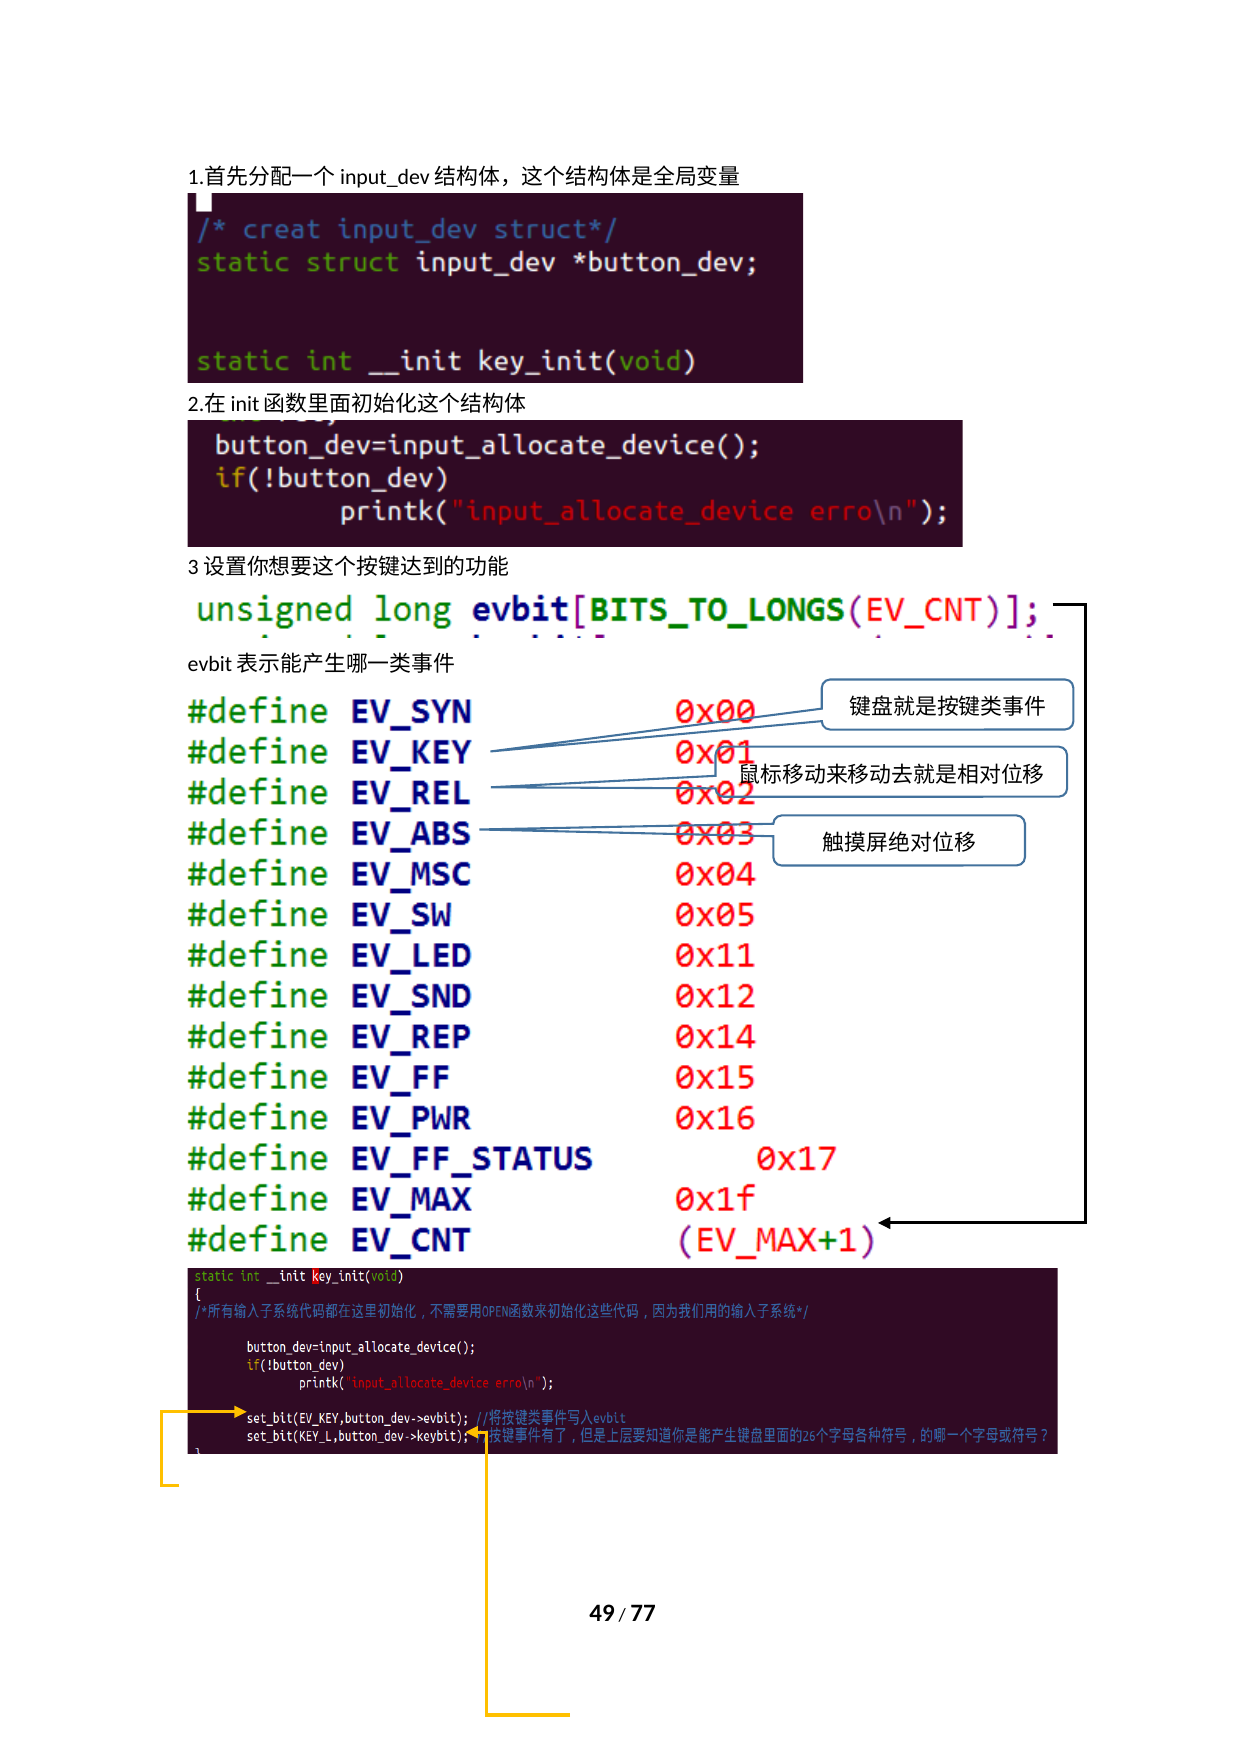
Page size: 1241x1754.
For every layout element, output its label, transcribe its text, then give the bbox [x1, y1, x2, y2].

picture [187, 420, 963, 547]
picture [595, 681, 927, 740]
text evbit表示能产生哪一类事件 [187, 646, 1053, 678]
picture [557, 748, 927, 795]
picture [187, 193, 804, 383]
picture [187, 681, 927, 1261]
picture [558, 817, 927, 864]
picture [187, 589, 1053, 638]
text 2.在init函数里面初始化这个结构体 [187, 386, 1053, 418]
text 3设置你想要这个按键达到的功能 [187, 548, 1053, 581]
picture [187, 1268, 1058, 1454]
text 1.首先分配一个input_dev结构体，这个结构体是全局变量 [187, 158, 1053, 191]
